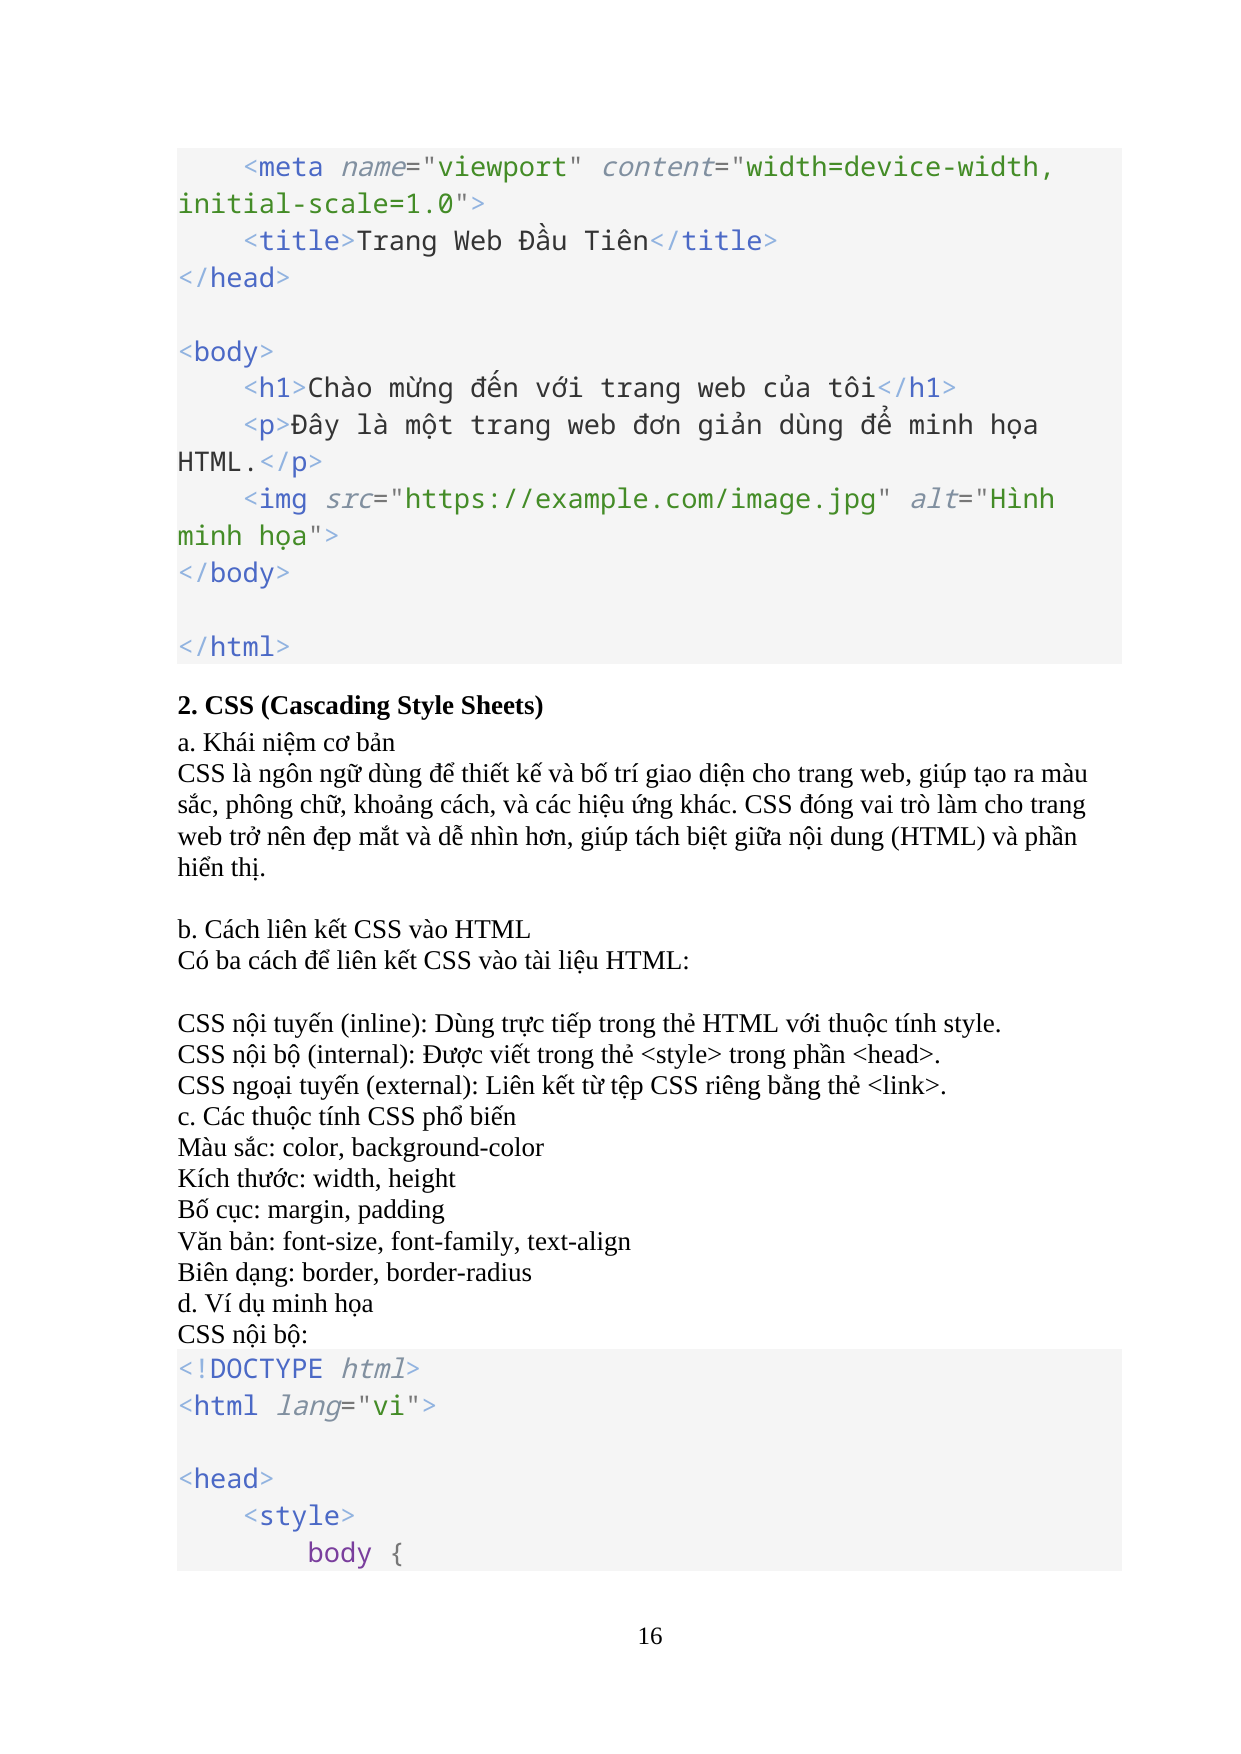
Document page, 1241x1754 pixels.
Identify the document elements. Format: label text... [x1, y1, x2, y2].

text c. Các thuộc tính CSS phổ biến [177, 1100, 1122, 1131]
text Văn bản: font-size, font-family, text-align [177, 1225, 1122, 1256]
text Kích thước: width, height [177, 1162, 1122, 1193]
text Màu sắc: color, background-color [177, 1131, 1122, 1162]
text <!DOCTYPE html> [177, 1349, 1122, 1386]
text <style> [177, 1497, 1122, 1534]
text CSS nội bộ (internal): Được viết trong thẻ <style> trong phần <head>. [177, 1038, 1122, 1069]
text CSS nội tuyến (inline): Dùng trực tiếp trong thẻ HTML với thuộc tính style. [177, 1007, 1122, 1038]
text </head> [177, 258, 1122, 295]
text CSS ngoại tuyến (external): Liên kết từ tệp CSS riêng bằng thẻ <link>. [177, 1069, 1122, 1100]
text <p>Đây là một trang web đơn giản dùng để minh họa HTML.</p> [177, 406, 1122, 479]
text <title>Trang Web Đầu Tiên</title> [177, 221, 1122, 258]
text <img src="https://example.com/image.jpg" alt="Hình minh họa"> [177, 479, 1122, 553]
text <head> [177, 1460, 1122, 1497]
text a. Khái niệm cơ bản [177, 726, 1122, 757]
text body { [177, 1534, 1122, 1571]
text <meta name="viewport" content="width=device-width, initial-scale=1.0"> [177, 148, 1122, 221]
text Bố cục: margin, padding [177, 1193, 1122, 1225]
text </html> [177, 627, 1122, 664]
text Biên dạng: border, border-radius [177, 1256, 1122, 1287]
text <h1>Chào mừng đến với trang web của tôi</h1> [177, 369, 1122, 406]
text <html lang="vi"> [177, 1386, 1122, 1423]
text </body> [177, 553, 1122, 590]
text b. Cách liên kết CSS vào HTML [177, 913, 1122, 944]
text <body> [177, 332, 1122, 369]
text CSS là ngôn ngữ dùng để thiết kế và bố trí giao diện cho trang web, giúp tạo ra màu sắc, phông chữ, khoảng cách, và các hiệu ứng khác. CSS đóng vai trò làm cho trang web trở nên đẹp mắt và dễ nhìn hơn, giúp tách biệt giữa nội dung (HTML) và phần hiển thị. [177, 757, 1122, 882]
text d. Ví dụ minh họa [177, 1287, 1122, 1318]
text CSS nội bộ: [177, 1318, 1122, 1349]
text Có ba cách để liên kết CSS vào tài liệu HTML: [177, 944, 1122, 976]
subtitle 2. CSS (Cascading Style Sheets) [177, 689, 1122, 720]
